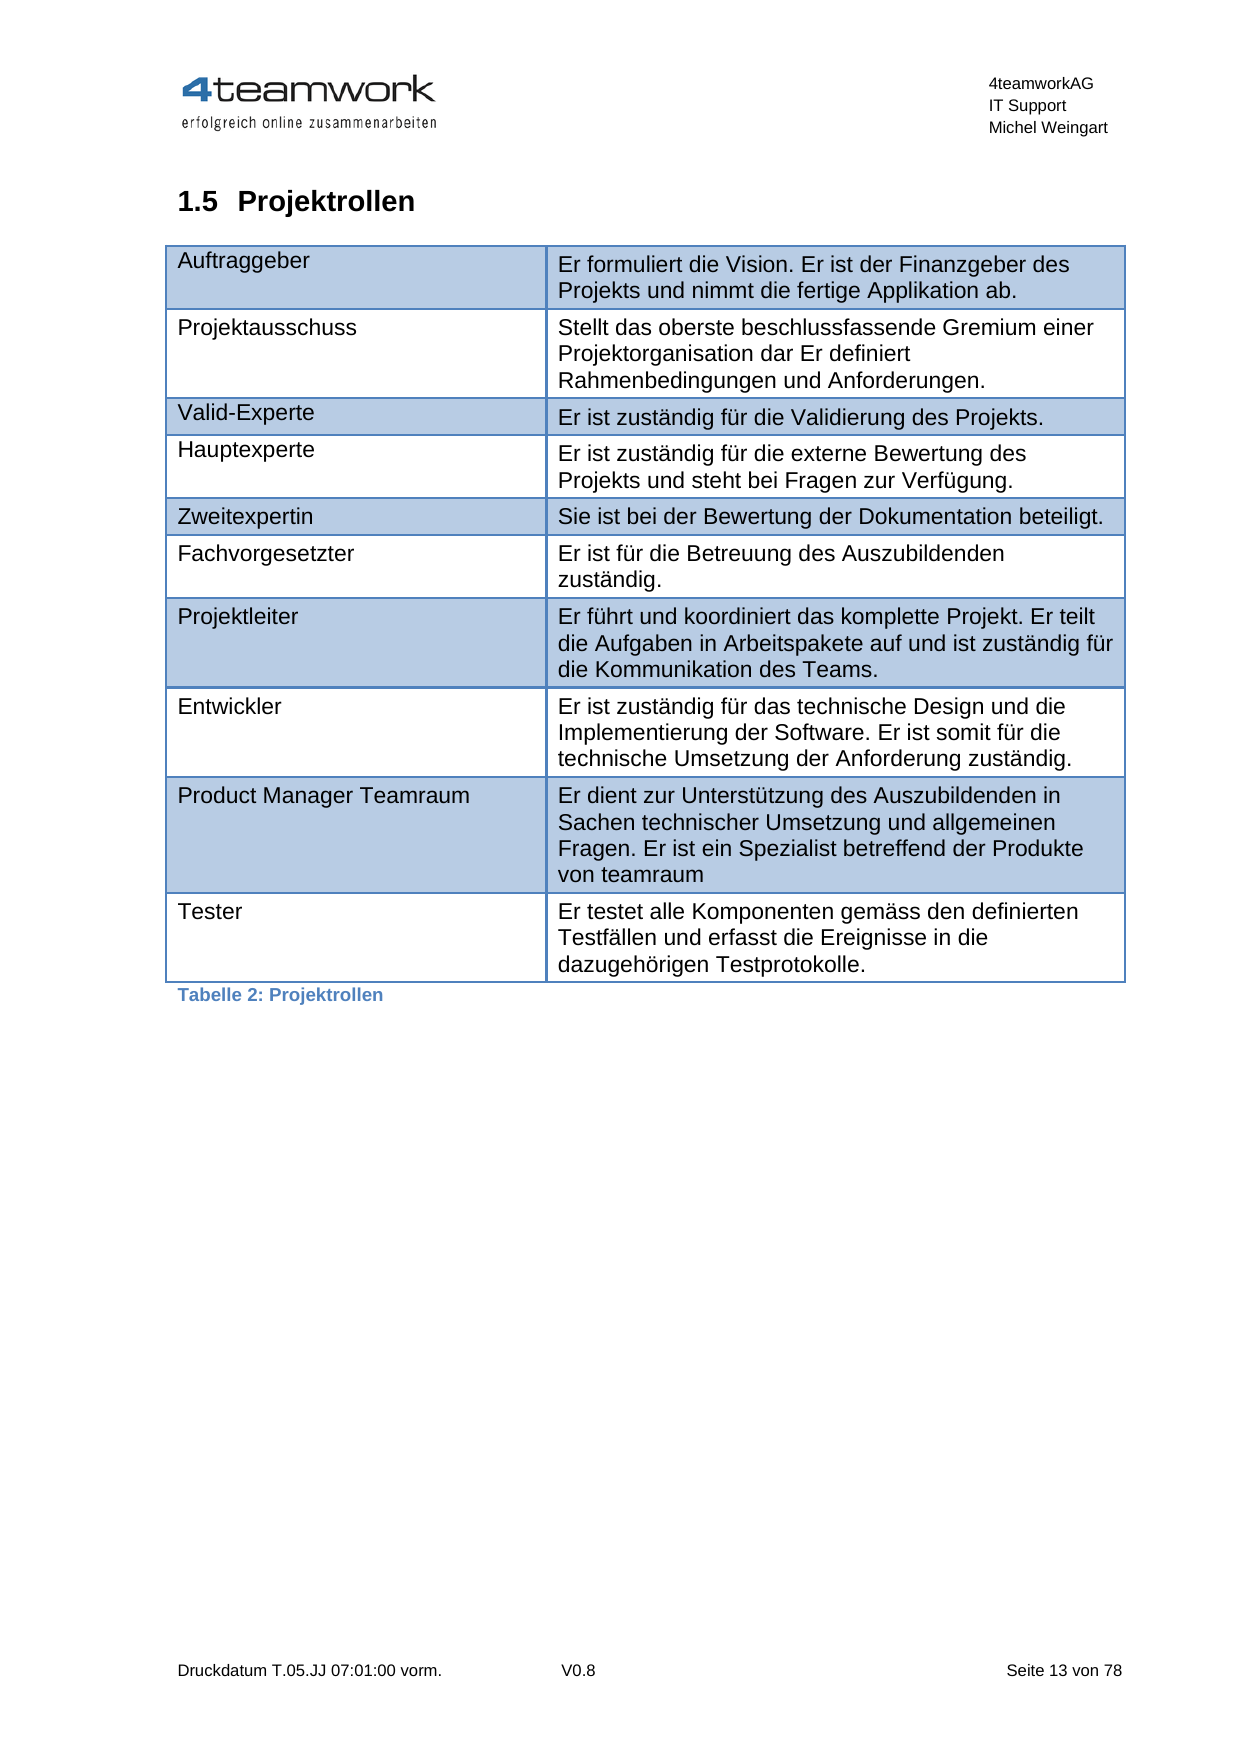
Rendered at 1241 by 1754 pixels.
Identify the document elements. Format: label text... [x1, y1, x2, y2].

table_cell Er ist zuständig für die externe Bewertung des Projekts und steht bei Fragen zur Verfügung. [548, 436, 1124, 497]
table_cell Zweitexpertin [167, 499, 545, 534]
table_cell Er führt und koordiniert das komplette Projekt. Er teilt die Aufgaben in Arbeitspakete auf und ist zuständig für die Kommunikation des Teams. [548, 599, 1124, 686]
table_cell Sie ist bei der Bewertung der Dokumentation beteiligt. [548, 499, 1124, 534]
table_cell Er testet alle Komponenten gemäss den definierten Testfällen und erfasst die Ereignisse in die dazugehörigen Testprotokolle. [548, 894, 1124, 981]
picture [177, 69, 440, 134]
table_cell Entwickler [167, 689, 545, 776]
table_header Auftraggeber [167, 247, 545, 308]
table_cell Er ist für die Betreuung des Auszubildenden zuständig. [548, 536, 1124, 597]
table_cell Projektausschuss [167, 310, 545, 397]
table_cell Valid-Experte [167, 399, 545, 434]
table_cell Projektleiter [167, 599, 545, 686]
table_cell Er ist zuständig für das technische Design und die Implementierung der Software. Er ist somit für die technische Umsetzung der Anforderung zuständig. [548, 689, 1124, 776]
table_header Er formuliert die Vision. Er ist der Finanzgeber des Projekts und nimmt die fertige Applikation ab. [548, 247, 1124, 308]
table_cell Fachvorgesetzter [167, 536, 545, 597]
table_cell Tester [167, 894, 545, 981]
table_cell Er ist zuständig für die Validierung des Projekts. [548, 399, 1124, 434]
table_cell Hauptexperte [167, 436, 545, 497]
table_cell Product Manager Teamraum [167, 778, 545, 892]
subtitle Projektrollen [177, 184, 1122, 217]
table_cell Er dient zur Unterstützung des Auszubildenden in Sachen technischer Umsetzung und allgemeinen Fragen. Er ist ein Spezialist betreffend der Produkte von teamraum [548, 778, 1124, 892]
table_cell Stellt das oberste beschlussfassende Gremium einer Projektorganisation dar Er definiert Rahmenbedingungen und Anforderungen. [548, 310, 1124, 397]
